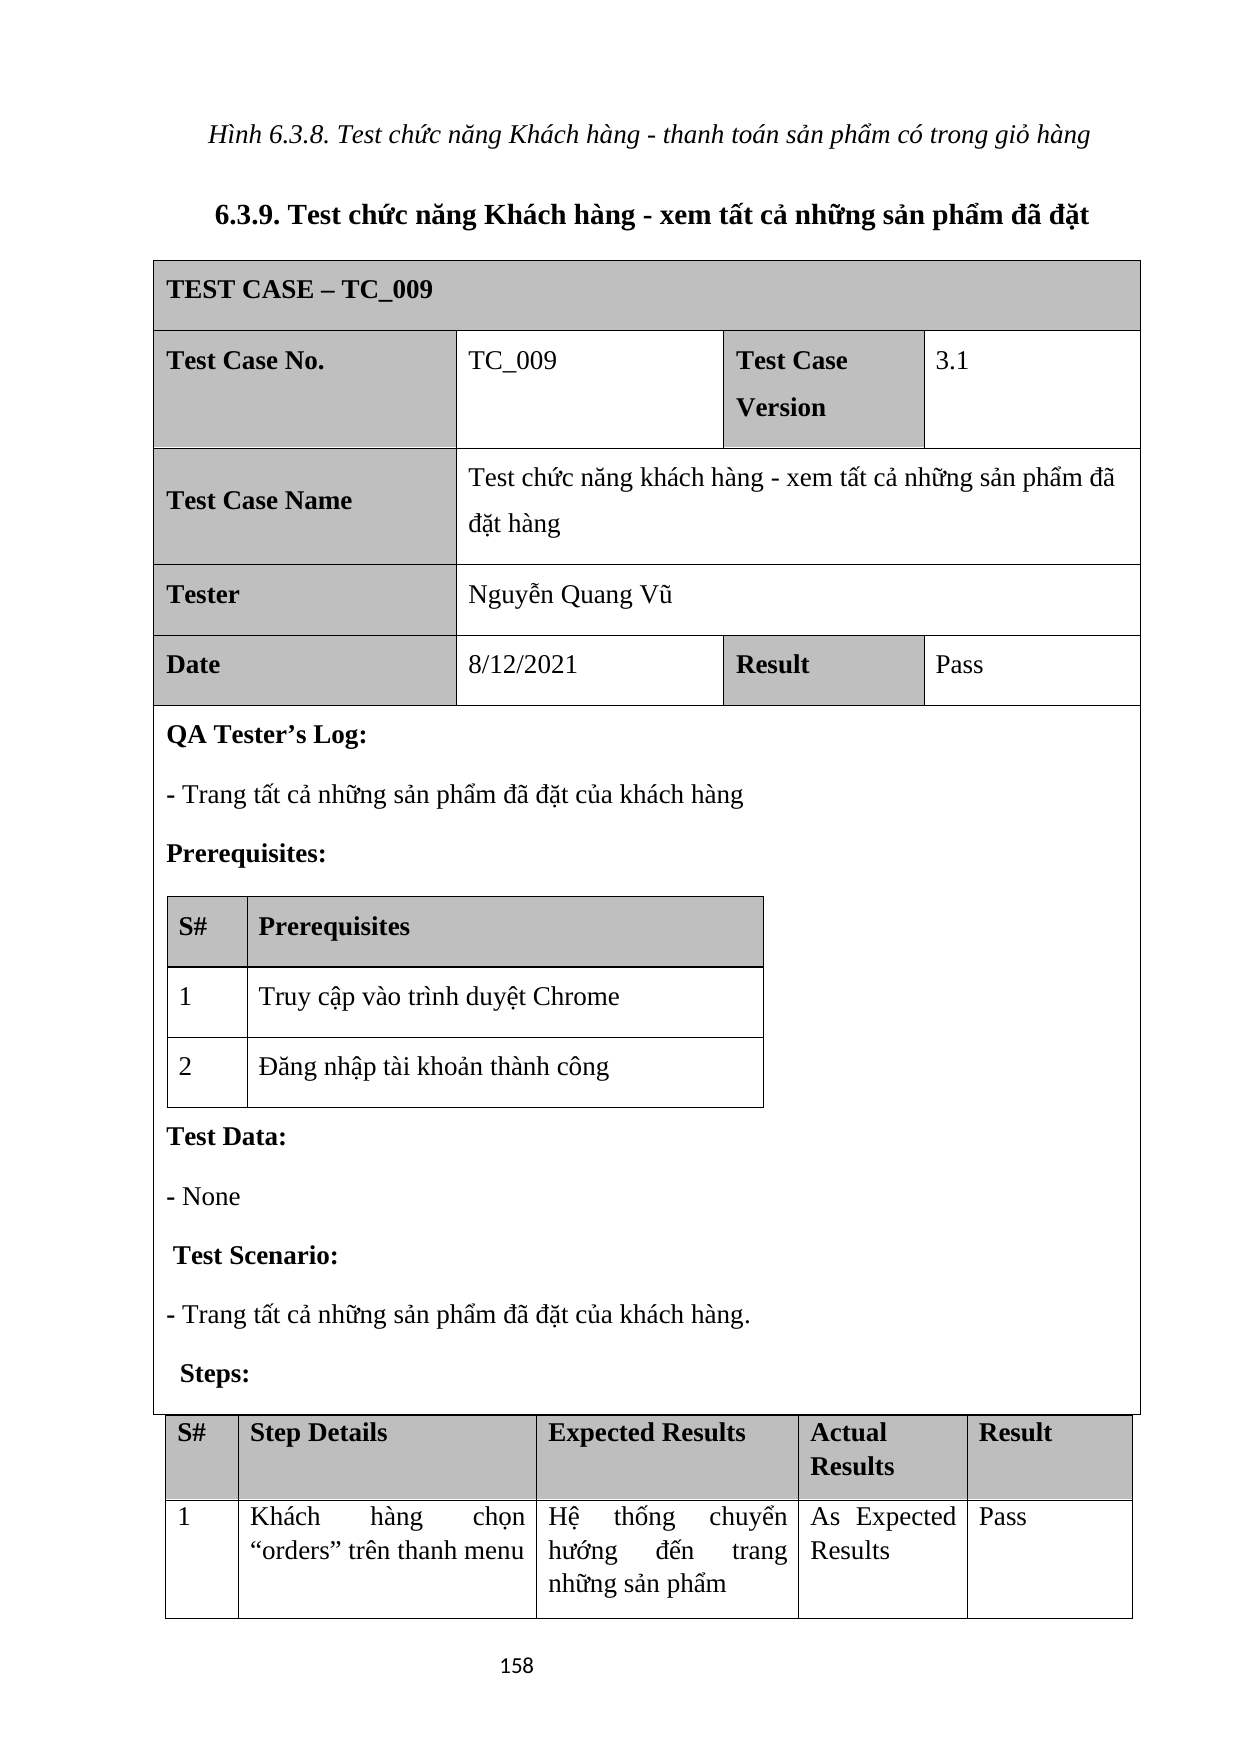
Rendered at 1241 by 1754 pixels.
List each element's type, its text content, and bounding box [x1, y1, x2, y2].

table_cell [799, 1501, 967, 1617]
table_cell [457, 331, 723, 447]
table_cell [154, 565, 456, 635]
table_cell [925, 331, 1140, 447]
subtitle Hình 6.3.8. Test chức năng Khách hàng - thanh toán sản phẩm có trong giỏ hàng [177, 118, 1122, 150]
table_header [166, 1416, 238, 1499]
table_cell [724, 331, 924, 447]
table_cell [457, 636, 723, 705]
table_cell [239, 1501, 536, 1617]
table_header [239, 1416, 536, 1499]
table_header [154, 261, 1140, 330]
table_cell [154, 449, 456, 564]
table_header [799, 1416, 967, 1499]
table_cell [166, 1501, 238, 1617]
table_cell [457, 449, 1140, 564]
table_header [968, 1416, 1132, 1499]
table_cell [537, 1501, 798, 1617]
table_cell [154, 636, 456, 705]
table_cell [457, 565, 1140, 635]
subtitle 6.3.9. Test chức năng Khách hàng - xem tất cả những sản phẩm đã đặt [177, 197, 1122, 231]
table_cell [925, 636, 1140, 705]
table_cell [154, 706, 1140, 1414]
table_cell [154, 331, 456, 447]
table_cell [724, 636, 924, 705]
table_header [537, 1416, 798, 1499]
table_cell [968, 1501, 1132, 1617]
